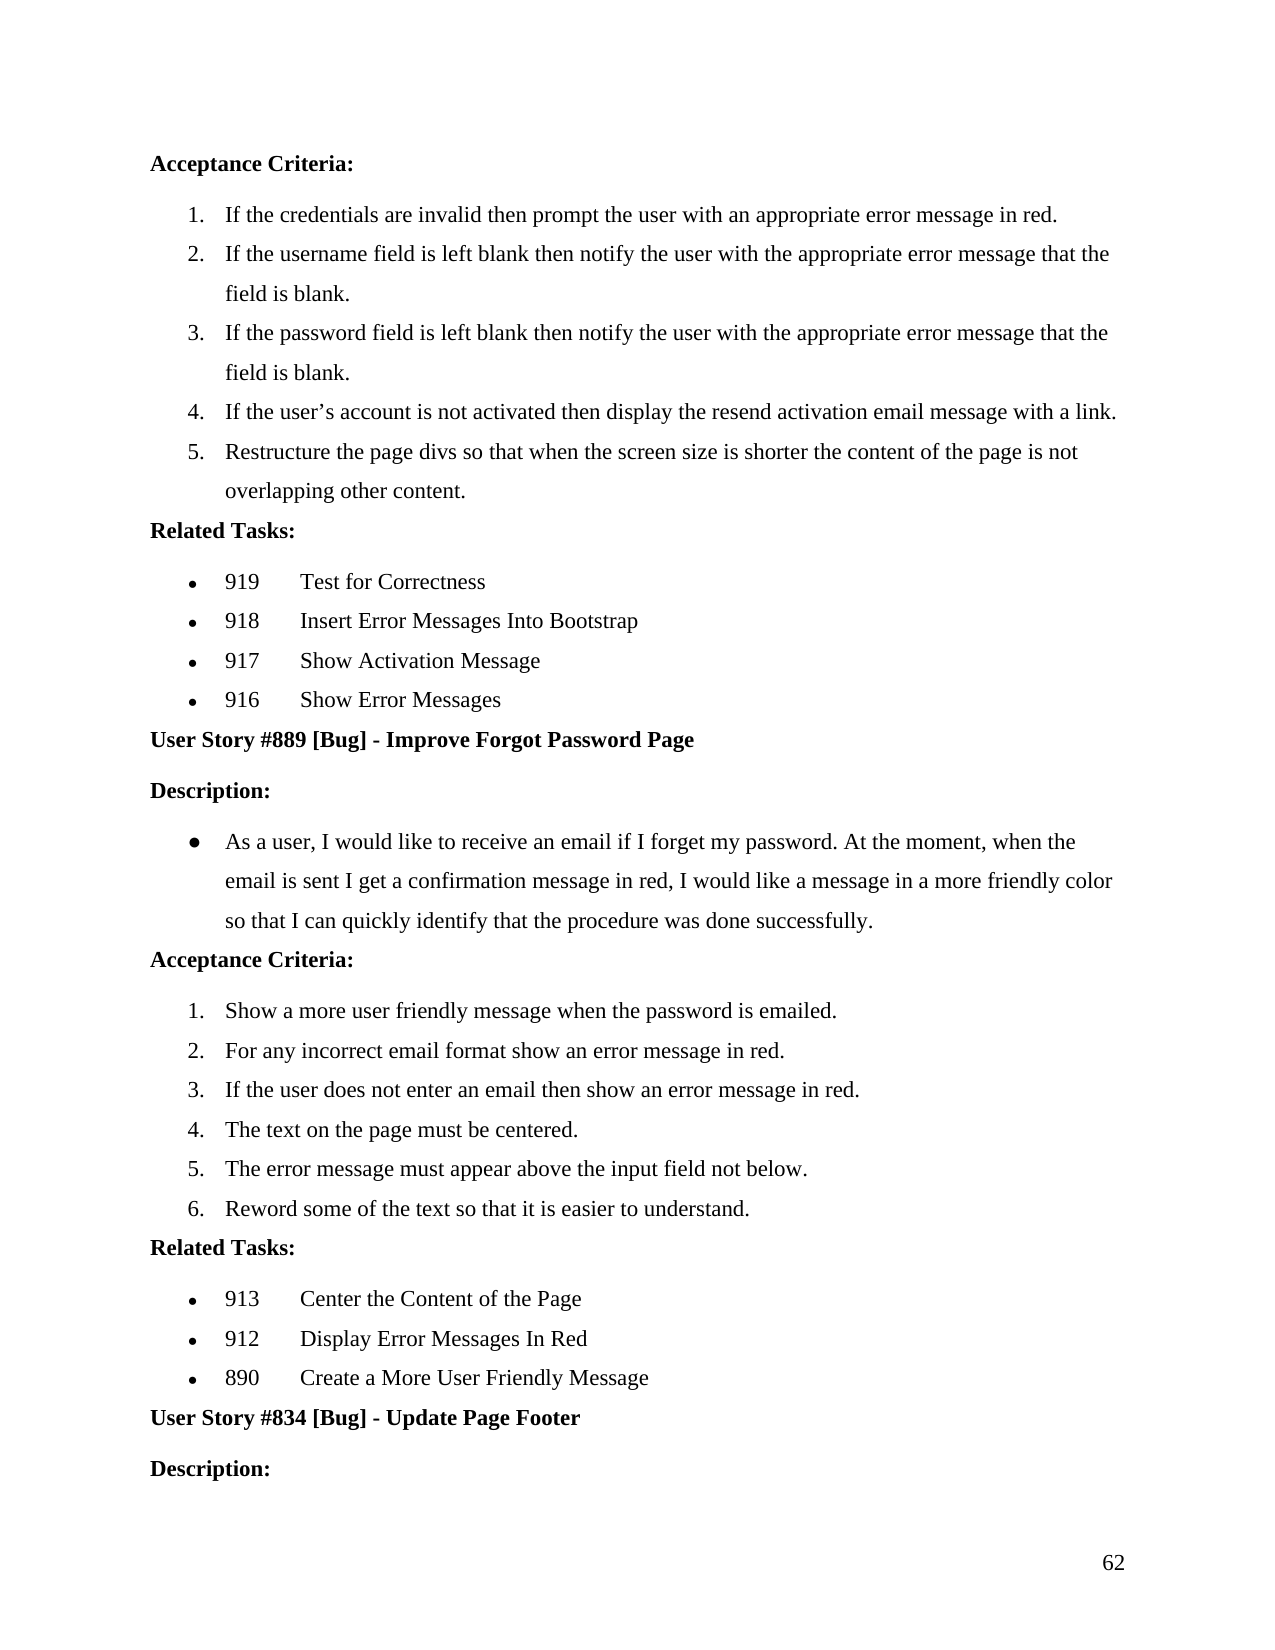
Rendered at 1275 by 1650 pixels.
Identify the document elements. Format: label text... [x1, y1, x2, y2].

list 913 Center the Content of the Page [187, 1285, 1125, 1312]
text User Story #889 [Bug] - Improve Forgot Password Page [150, 726, 1125, 752]
list 912 Display Error Messages In Red [187, 1325, 1125, 1351]
list Restructure the page divs so that when the screen size is shorter the content of the page is not overlapping other content. [187, 438, 1125, 504]
text Related Tasks: [150, 1234, 1125, 1261]
text Description: [150, 777, 1125, 803]
list As a user, I would like to receive an email if I forget my password. At the moment, when the email is sent I get a confirmation message in red, I would like a message in a more friendly color so that I can quickly identify that the procedure was done successfully. [187, 828, 1125, 933]
list If the user’s account is not activated then display the resend activation email message with a link. [187, 398, 1125, 425]
list 918 Insert Error Messages Into Bootstrap [187, 607, 1125, 634]
list For any incorrect email format show an error message in red. [187, 1037, 1125, 1063]
text User Story #834 [Bug] - Update Page Footer [150, 1404, 1125, 1430]
text Description: [150, 1455, 1125, 1481]
list The error message must appear above the input field not below. [187, 1155, 1125, 1182]
list 890 Create a More User Friendly Message [187, 1364, 1125, 1391]
list If the password field is left blank then notify the user with the appropriate error message that the field is blank. [187, 319, 1125, 385]
list The text on the page must be centered. [187, 1116, 1125, 1142]
text Acceptance Criteria: [150, 946, 1125, 973]
list 917 Show Activation Message [187, 647, 1125, 673]
text Related Tasks: [150, 517, 1125, 543]
list If the user does not enter an email then show an error message in red. [187, 1076, 1125, 1103]
list 916 Show Error Messages [187, 686, 1125, 713]
list If the username field is left blank then notify the user with the appropriate error message that the field is blank. [187, 241, 1125, 306]
text Acceptance Criteria: [150, 150, 1125, 176]
list Reword some of the text so that it is easier to understand. [187, 1195, 1125, 1221]
list Show a more user friendly message when the password is emailed. [187, 997, 1125, 1024]
list If the credentials are invalid then prompt the user with an appropriate error message in red. [187, 201, 1125, 227]
list 919 Test for Correctness [187, 568, 1125, 594]
